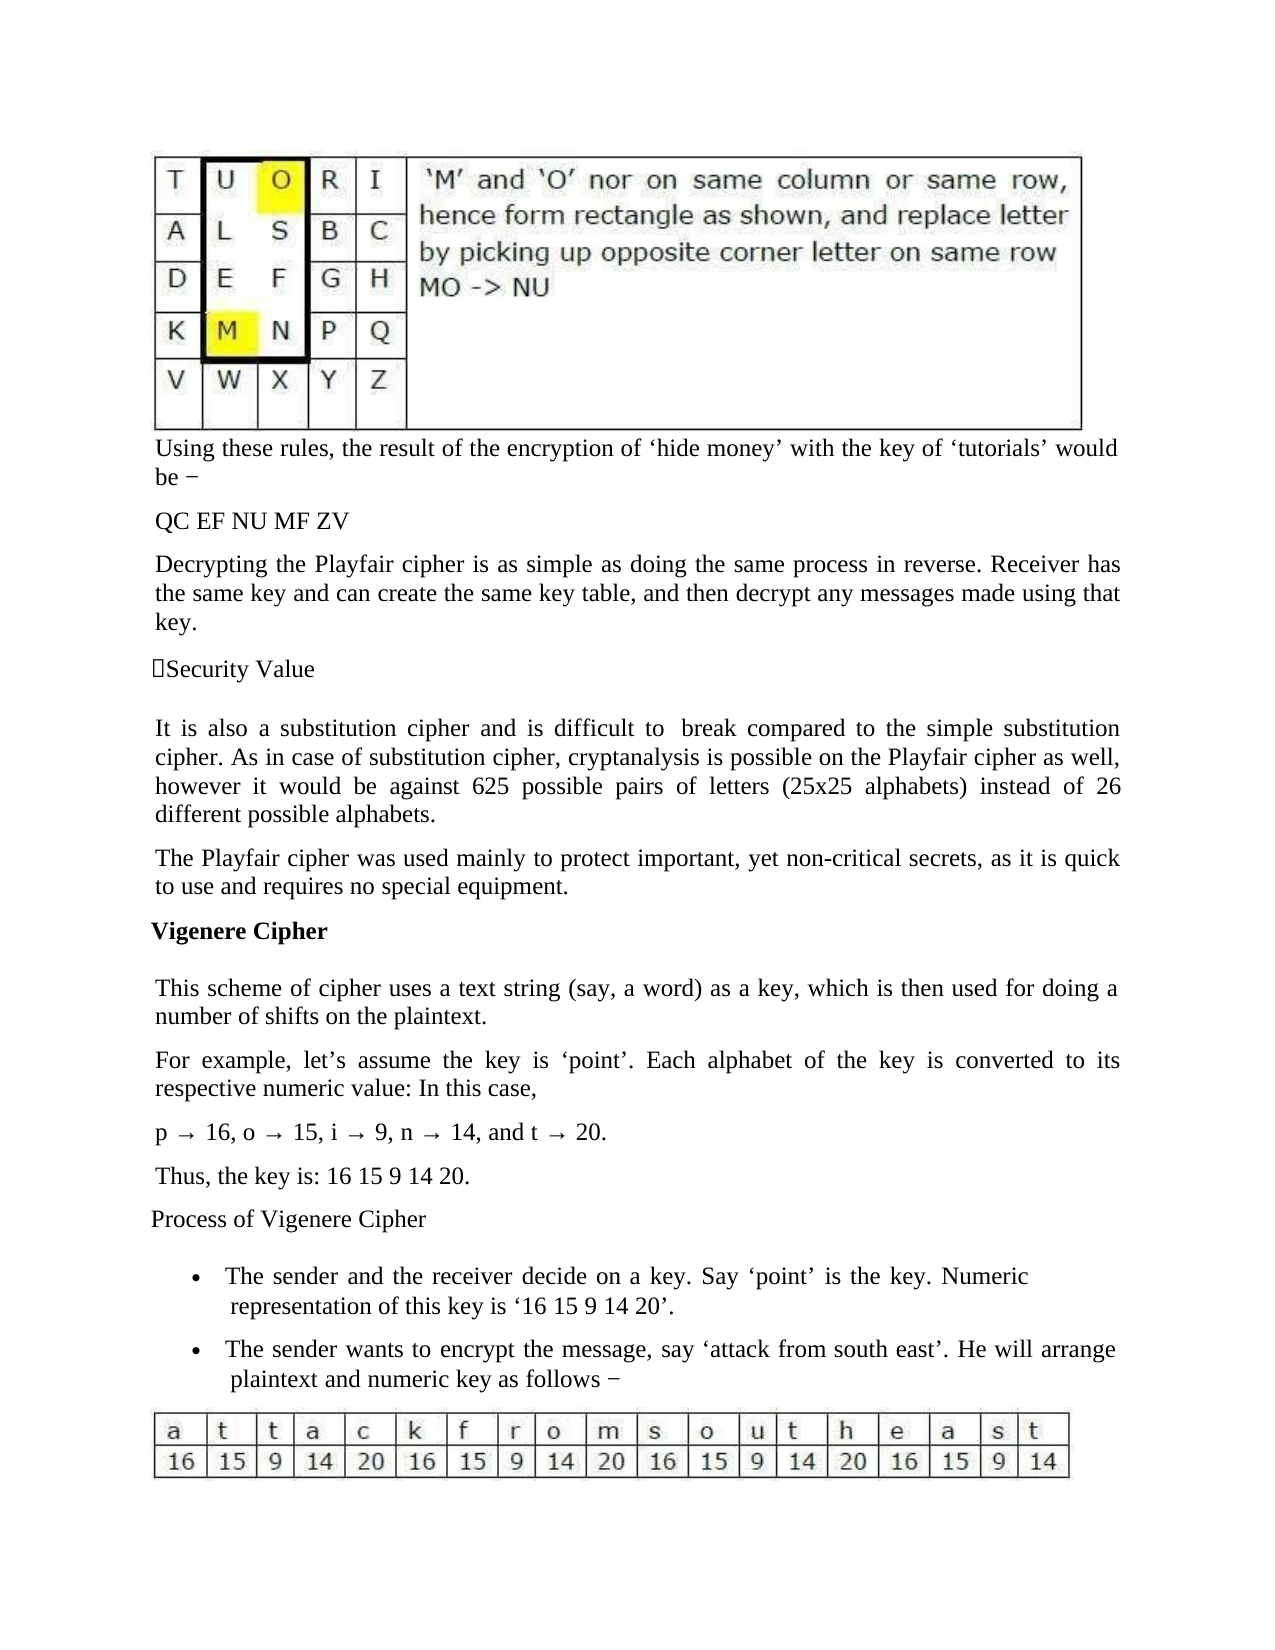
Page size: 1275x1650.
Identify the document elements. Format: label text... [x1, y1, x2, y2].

text QC EF NU MF ZV [155, 506, 1252, 534]
text Security Value [151, 650, 1252, 684]
text It is also a substitution cipher and is difficult to break compared to the simple substitution cipher. As in case of substitution cipher, cryptanalysis is possible on the Playfair cipher as well, however it would be against 625 possible pairs of letters (25x25 alphabets) instead of 26 different possible alphabets. [155, 713, 1121, 828]
picture [150, 150, 1084, 432]
list The sender and the receiver decide on a key. Say ‘point’ is the key. Numeric representation of this key is ‘16 15 9 14 20’. [192, 1262, 1031, 1320]
text The Playfair cipher was used mainly to protect important, yet non-critical secrets, as it is quick to use and requires no special equipment. [155, 843, 1121, 900]
text Decrypting the Playfair cipher is as simple as doing the same process in reverse. Receiver has the same key and can create the same key table, and then decrypt any messages made using that key. [155, 549, 1121, 635]
text Using these rules, the result of the encryption of ‘hide money’ with the key of ‘tutorials’ would be − [155, 434, 1119, 490]
text p → 16, o → 15, i → 9, n → 14, and t → 20. [155, 1117, 1252, 1146]
text For example, let’s assume the key is ‘point’. Each alphabet of the key is converted to its respective numeric value: In this case, [155, 1046, 1121, 1102]
subtitle Vigenere Cipher [151, 916, 1252, 944]
picture [150, 1407, 1074, 1481]
list The sender wants to encrypt the message, say ‘attack from south east’. He will arrange plaintext and numeric key as follows − [192, 1335, 1118, 1393]
text This scheme of cipher uses a text string (say, a word) as a key, which is then used for doing a number of shifts on the plaintext. [155, 973, 1121, 1030]
text Thus, the key is: 16 15 9 14 20. Process of Vigenere Cipher [151, 1161, 472, 1233]
